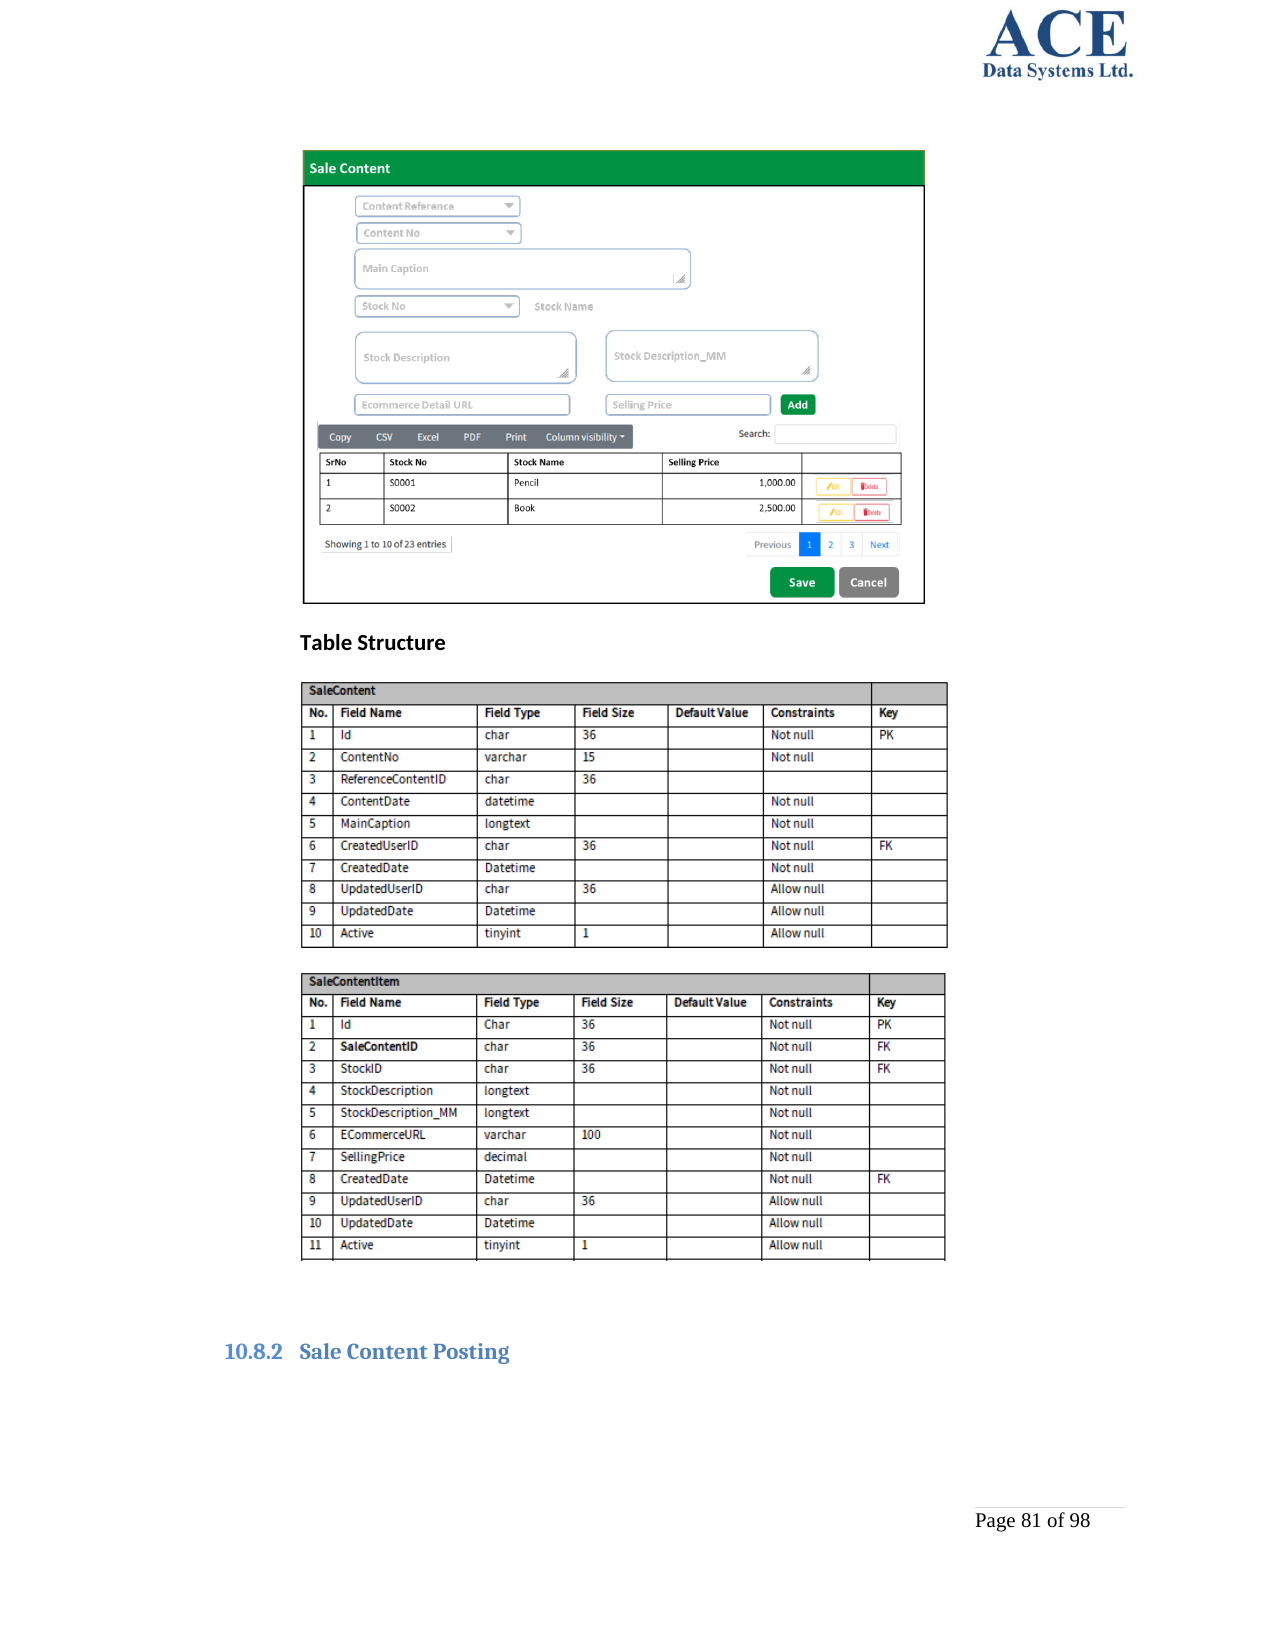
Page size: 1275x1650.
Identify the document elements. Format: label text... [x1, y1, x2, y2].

text Table Structure [300, 628, 1125, 656]
picture [300, 972, 949, 1261]
subtitle Sale Content Posting [225, 1339, 1125, 1365]
picture [300, 150, 925, 604]
picture [300, 681, 949, 948]
picture [975, 0, 1141, 87]
